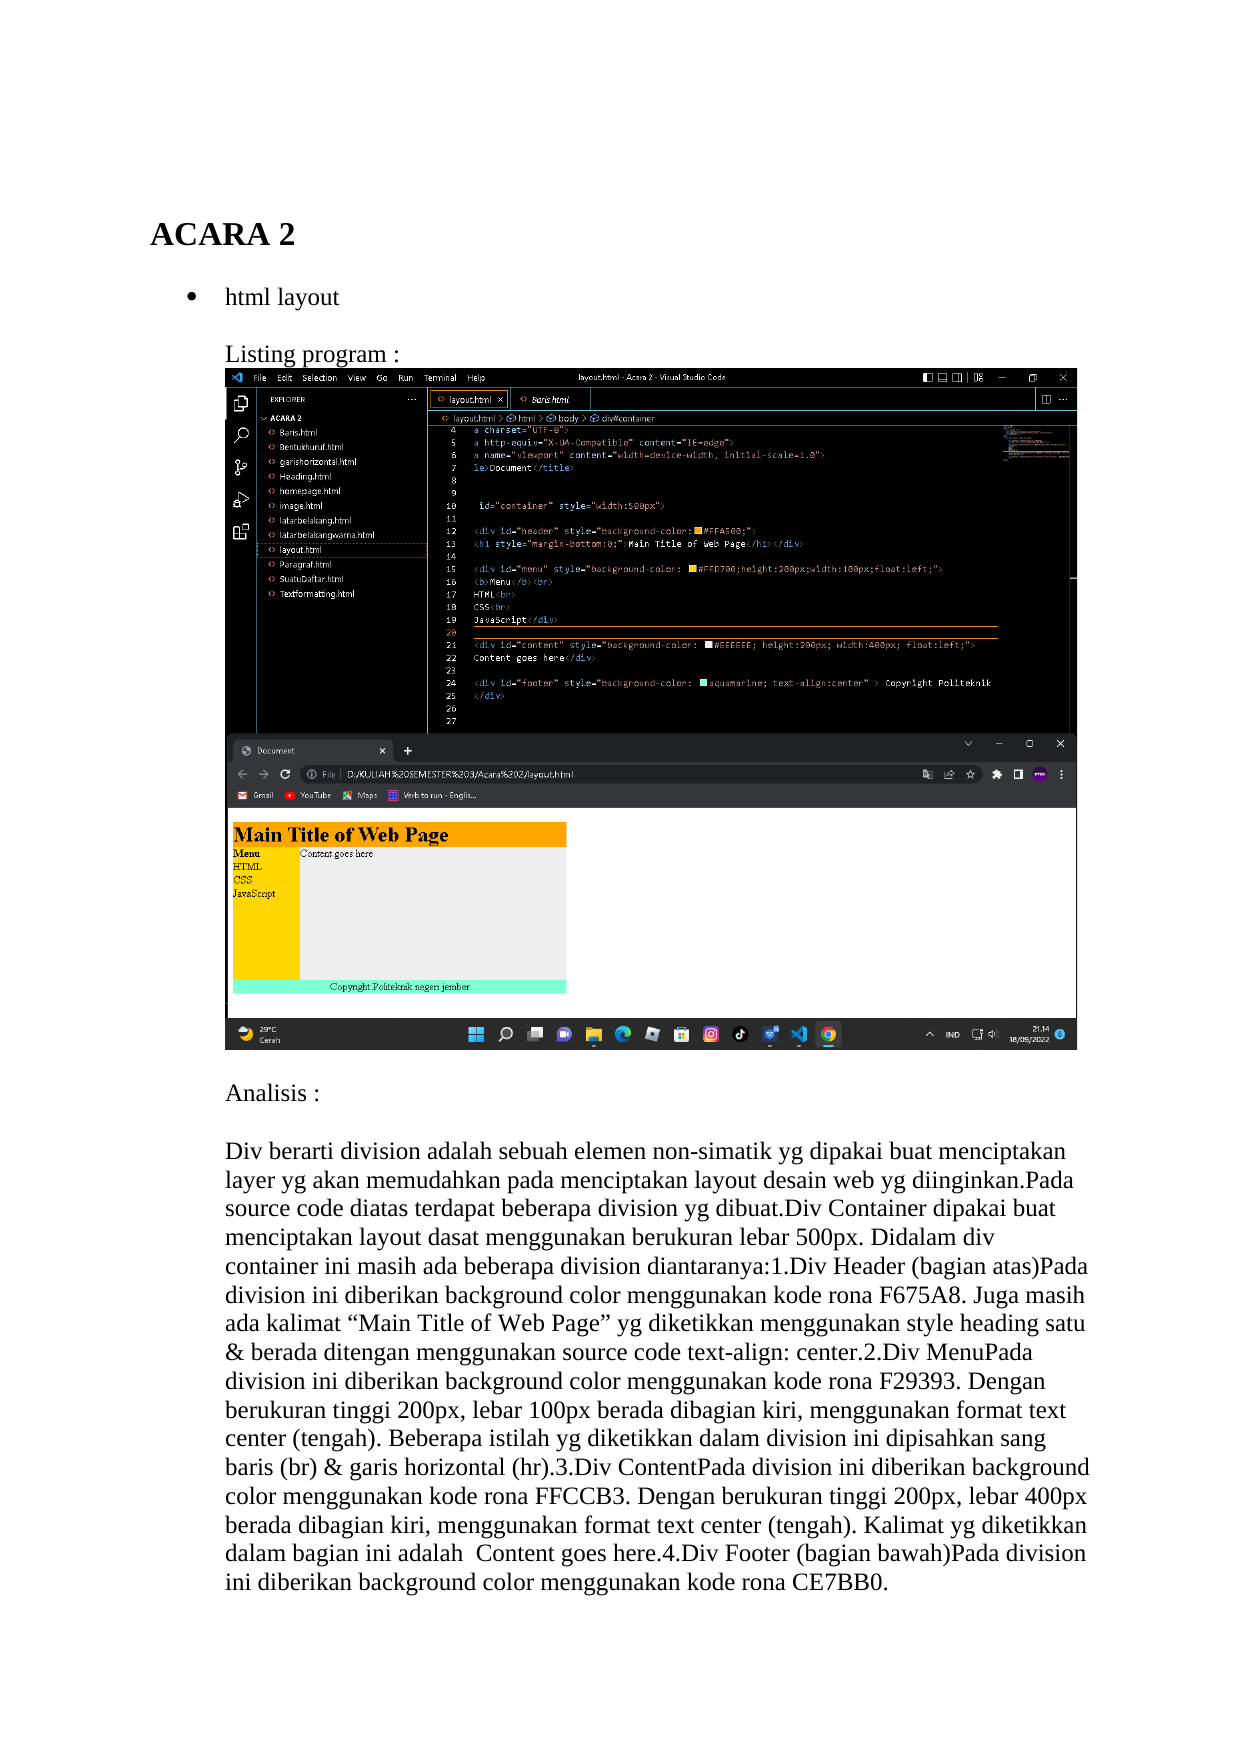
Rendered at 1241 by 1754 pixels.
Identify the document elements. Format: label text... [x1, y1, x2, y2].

text ACARA 2 [150, 215, 1090, 253]
list Div berarti division adalah sebuah elemen non-simatik yg dipakai buat menciptakan layer yg akan memudahkan pada menciptakan layout desain web yg diinginkan.Pada source code diatas terdapat beberapa division yg dibuat.Div Container dipakai buat menciptakan layout dasat menggunakan berukuran lebar 500px. Didalam div container ini masih ada beberapa division diantaranya:1.Div Header (bagian atas)Pada division ini diberikan background color menggunakan kode rona F675A8. Juga masih ada kalimat “Main Title of Web Page” yg diketikkan menggunakan style heading satu & berada ditengan menggunakan source code text-align: center.2.Div MenuPada division ini diberikan background color menggunakan kode rona F29393. Dengan berukuran tinggi 200px, lebar 100px berada dibagian kiri, menggunakan format text center (tengah). Beberapa istilah yg diketikkan dalam division ini dipisahkan sang baris (br) & garis horizontal (hr).3.Div ContentPada division ini diberikan background color menggunakan kode rona FFCCB3. Dengan berukuran tinggi 200px, lebar 400px berada dibagian kiri, menggunakan format text center (tengah). Kalimat yg diketikkan dalam bagian ini adalah Content goes here.4.Div Footer (bagian bawah)Pada division ini diberikan background color menggunakan kode rona CE7BB0. [225, 1136, 1090, 1596]
list Analisis : [225, 1078, 1090, 1107]
list html layout [187, 282, 1090, 311]
list Listing program : [225, 339, 1090, 368]
picture [225, 368, 1078, 1050]
